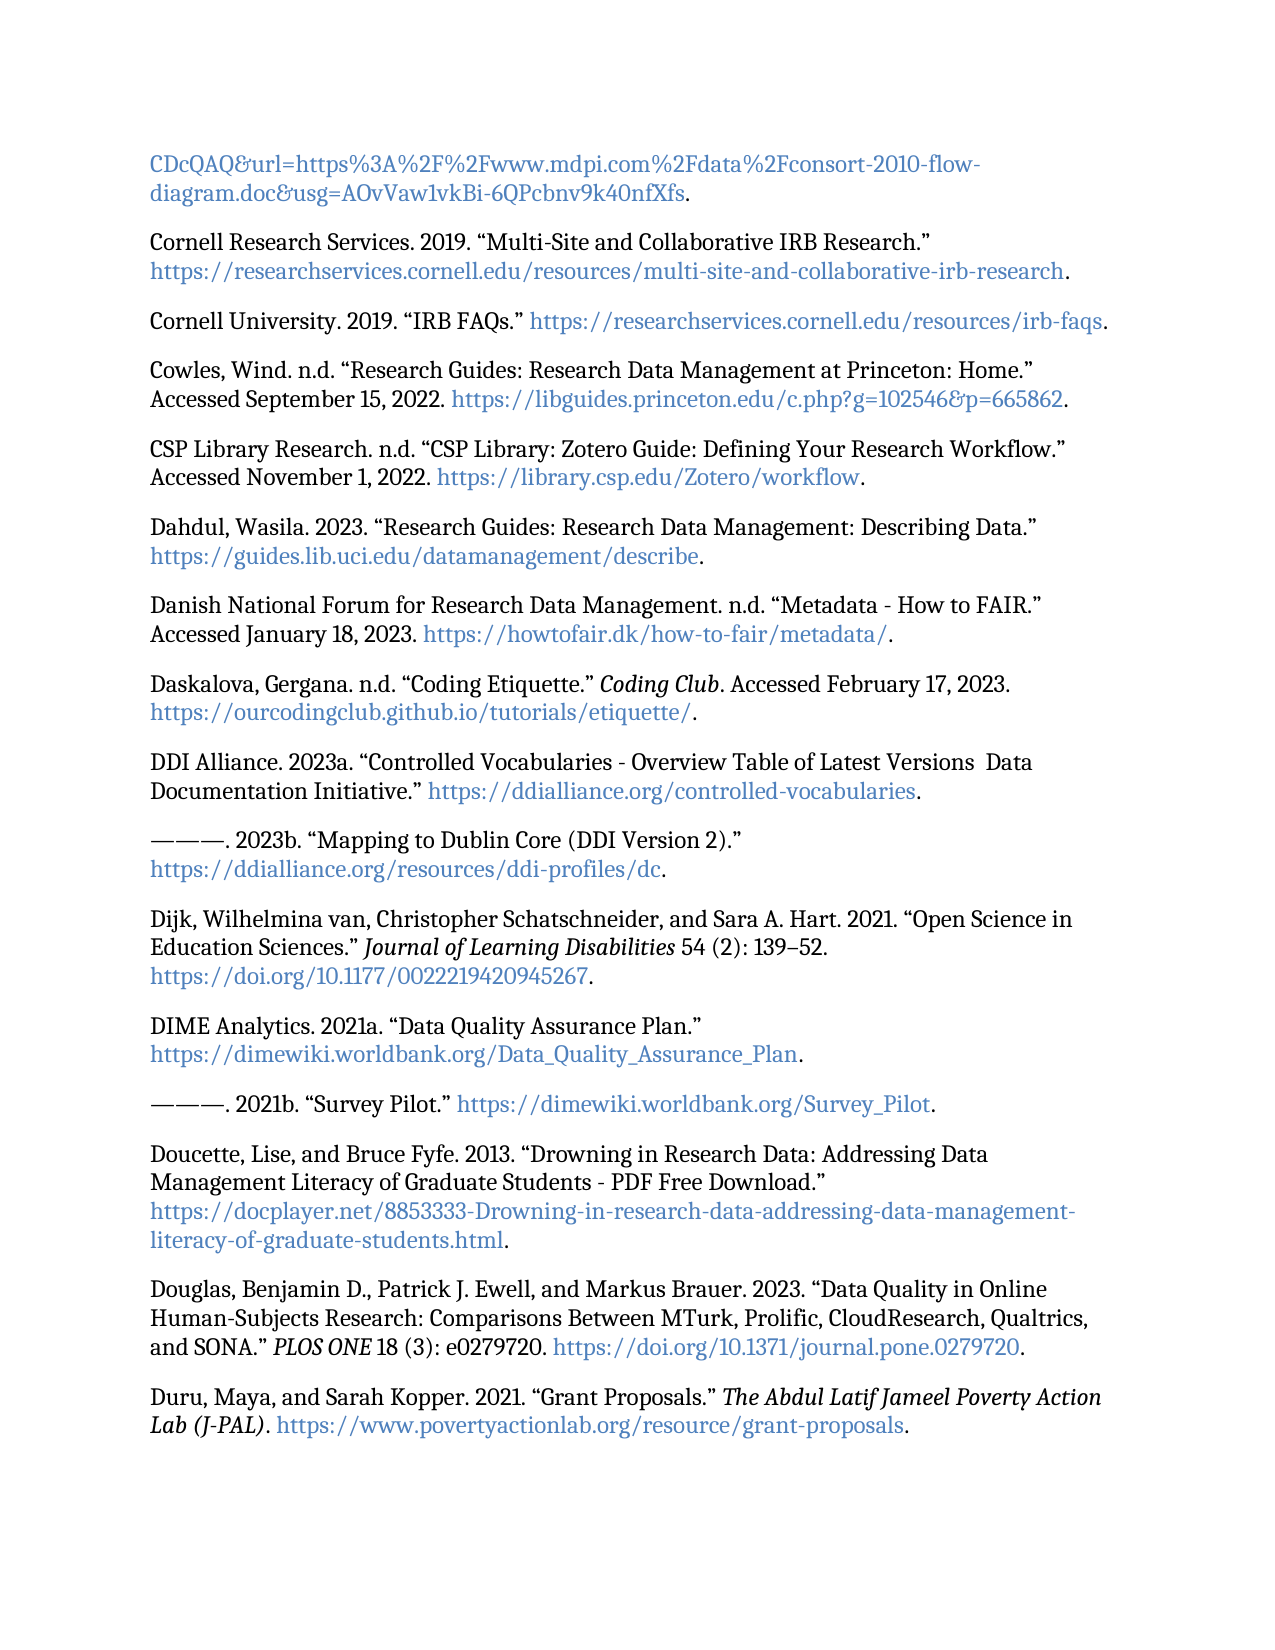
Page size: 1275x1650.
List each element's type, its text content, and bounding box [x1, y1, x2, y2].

text DDI Alliance. 2023a. “Controlled Vocabularies - Overview Table of Latest Versions Data Documentation Initiative.” https://ddialliance.org/controlled-vocabularies. [150, 748, 1125, 805]
text Daskalova, Gergana. n.d. “Coding Etiquette.” Coding Club. Accessed February 17, 2023. https://ourcodingclub.github.io/tutorials/etiquette/. [150, 669, 1125, 727]
text Cornell University. 2019. “IRB FAQs.” https://researchservices.cornell.edu/resources/irb-faqs. [150, 307, 1125, 335]
text Cowles, Wind. n.d. “Research Guides: Research Data Management at Princeton: Home.” Accessed September 15, 2022. https://libguides.princeton.edu/c.php?g=102546&p=665862. [150, 356, 1125, 414]
text ———. 2021b. “Survey Pilot.” https://dimewiki.worldbank.org/Survey_Pilot. [150, 1090, 1125, 1119]
text CSP Library Research. n.d. “CSP Library: Zotero Guide: Defining Your Research Workflow.” Accessed November 1, 2022. https://library.csp.edu/Zotero/workflow. [150, 434, 1125, 492]
text DIME Analytics. 2021a. “Data Quality Assurance Plan.” https://dimewiki.worldbank.org/Data_Quality_Assurance_Plan. [150, 1012, 1125, 1069]
text Doucette, Lise, and Bruce Fyfe. 2013. “Drowning in Research Data: Addressing Data Management Literacy of Graduate Students - PDF Free Download.” https://docplayer.net/8853333-Drowning-in-research-data-addressing-data-management-literacy-of-graduate-students.html. [150, 1139, 1125, 1254]
text ———. 2023b. “Mapping to Dublin Core (DDI Version 2).” https://ddialliance.org/resources/ddi-profiles/dc. [150, 826, 1125, 884]
text Danish National Forum for Research Data Management. n.d. “Metadata - How to FAIR.” Accessed January 18, 2023. https://howtofair.dk/how-to-fair/metadata/. [150, 591, 1125, 649]
text Dijk, Wilhelmina van, Christopher Schatschneider, and Sara A. Hart. 2021. “Open Science in Education Sciences.” Journal of Learning Disabilities 54 (2): 139–52. https://doi.org/10.1177/0022219420945267. [150, 904, 1125, 991]
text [150, 150, 1125, 207]
text Dahdul, Wasila. 2023. “Research Guides: Research Data Management: Describing Data.” https://guides.lib.uci.edu/datamanagement/describe. [150, 513, 1125, 570]
text Douglas, Benjamin D., Patrick J. Ewell, and Markus Brauer. 2023. “Data Quality in Online Human-Subjects Research: Comparisons Between MTurk, Prolific, CloudResearch, Qualtrics, and SONA.” PLOS ONE 18 (3): e0279720. https://doi.org/10.1371/journal.pone.0279720. [150, 1275, 1125, 1362]
text Duru, Maya, and Sarah Kopper. 2021. “Grant Proposals.” The Abdul Latif Jameel Poverty Action Lab (J-PAL). https://www.povertyactionlab.org/resource/grant-proposals. [150, 1382, 1125, 1440]
text Cornell Research Services. 2019. “Multi-Site and Collaborative IRB Research.” https://researchservices.cornell.edu/resources/multi-site-and-collaborative-irb-research. [150, 228, 1125, 286]
